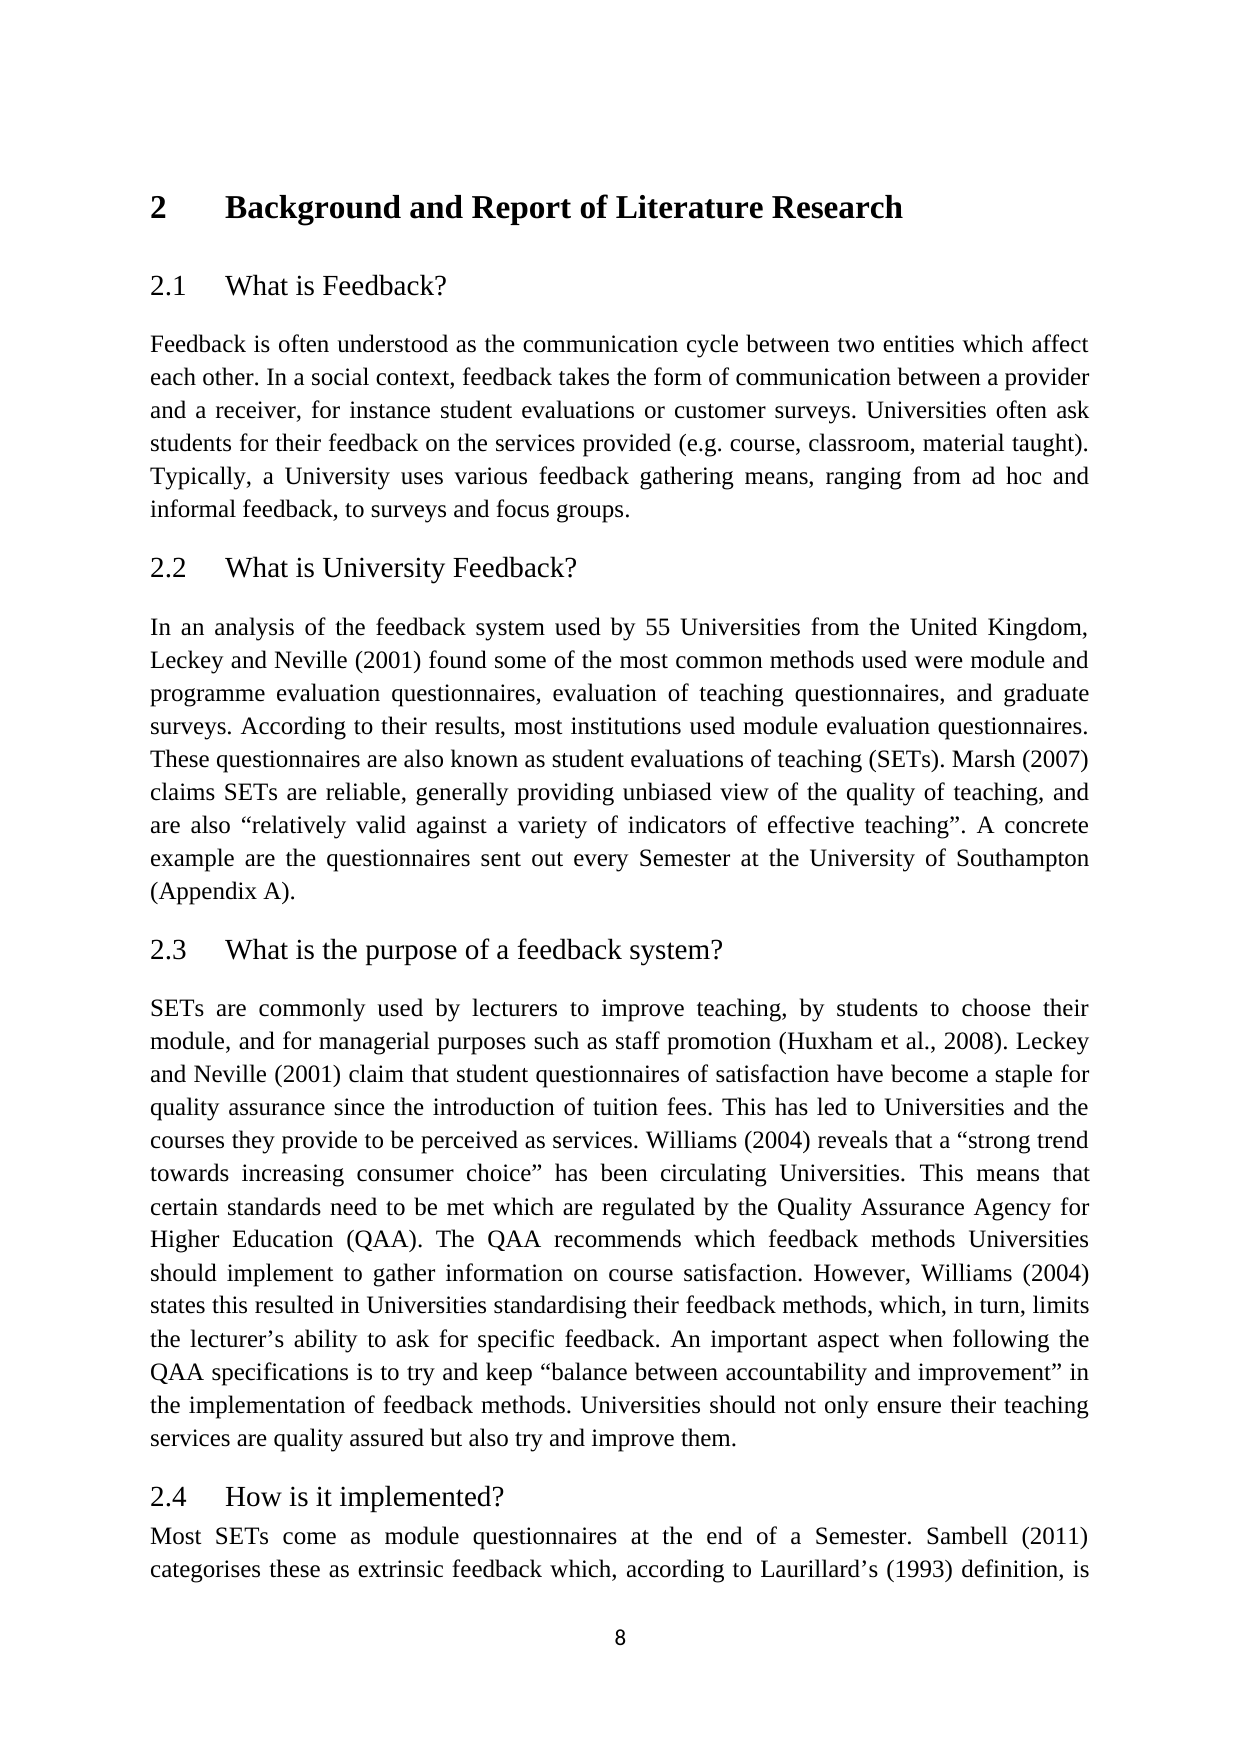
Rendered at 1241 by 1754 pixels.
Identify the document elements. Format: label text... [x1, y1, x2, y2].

text 2.2 What is University Feedback? [150, 550, 1090, 584]
text 2.3 What is the purpose of a feedback system? [150, 932, 1090, 966]
text Feedback is often understood as the communication cycle between two entities which affect each other. In a social context, feedback takes the form of communication between a provider and a receiver, for instance student evaluations or customer surveys. Universities often ask students for their feedback on the services provided (e.g. course, classroom, material taught). Typically, a University uses various feedback gathering means, ranging from ad hoc and informal feedback, to surveys and focus groups. [150, 329, 1090, 523]
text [150, 1521, 1090, 1583]
text 2 Background and Report of Literature Research [150, 187, 1090, 226]
text SETs are commonly used by lecturers to improve teaching, by students to choose their module, and for managerial purposes such as staff promotion (Huxham et al., 2008). Leckey and Neville (2001) claim that student questionnaires of satisfaction have become a staple for quality assurance since the introduction of tuition fees. This has led to Universities and the courses they provide to be perceived as services. Williams (2004) reveals that a “strong trend towards increasing consumer choice” has been circulating Universities. This means that certain standards need to be met which are regulated by the Quality Assurance Agency for Higher Education (QAA). The QAA recommends which feedback methods Universities should implement to gather information on course satisfaction. However, Williams (2004) states this resulted in Universities standardising their feedback methods, which, in turn, limits the lecturer’s ability to ask for specific feedback. An important aspect when following the QAA specifications is to try and keep “balance between accountability and improvement” in the implementation of feedback methods. Universities should not only ensure their teaching services are quality assured but also try and improve them. [150, 993, 1090, 1451]
text 2.1 What is Feedback? [150, 268, 1090, 301]
text 2.4 How is it implemented? [150, 1479, 1090, 1512]
text In an analysis of the feedback system used by 55 Universities from the United Kingdom, Leckey and Neville (2001) found some of the most common methods used were module and programme evaluation questionnaires, evaluation of teaching questionnaires, and graduate surveys. According to their results, most institutions used module evaluation questionnaires. These questionnaires are also known as student evaluations of teaching (SETs). Marsh (2007) claims SETs are reliable, generally providing unbiased view of the quality of teaching, and are also “relatively valid against a variety of indicators of effective teaching”. A concrete example are the questionnaires sent out every Semester at the University of Southampton (Appendix A). [150, 612, 1090, 905]
